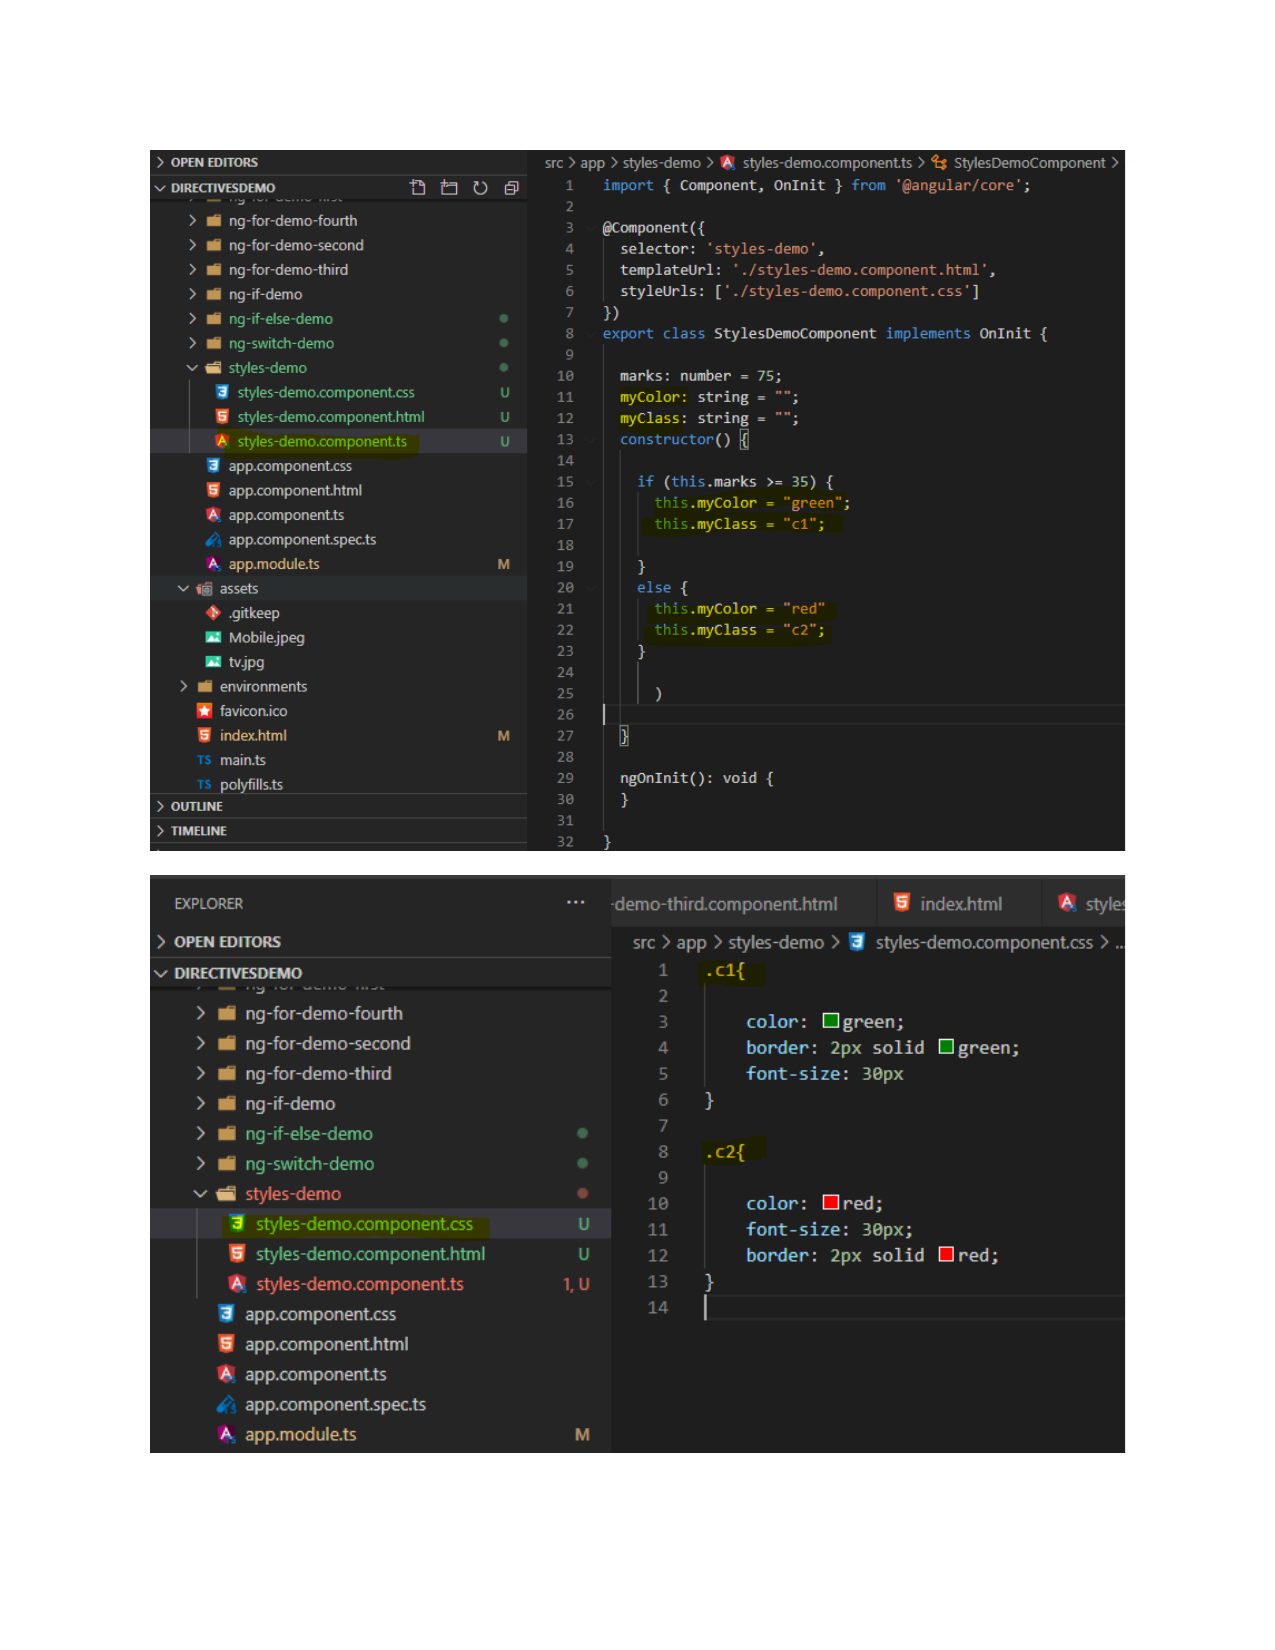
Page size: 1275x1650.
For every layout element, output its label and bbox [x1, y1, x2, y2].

picture [150, 875, 1125, 1453]
picture [150, 150, 1125, 851]
